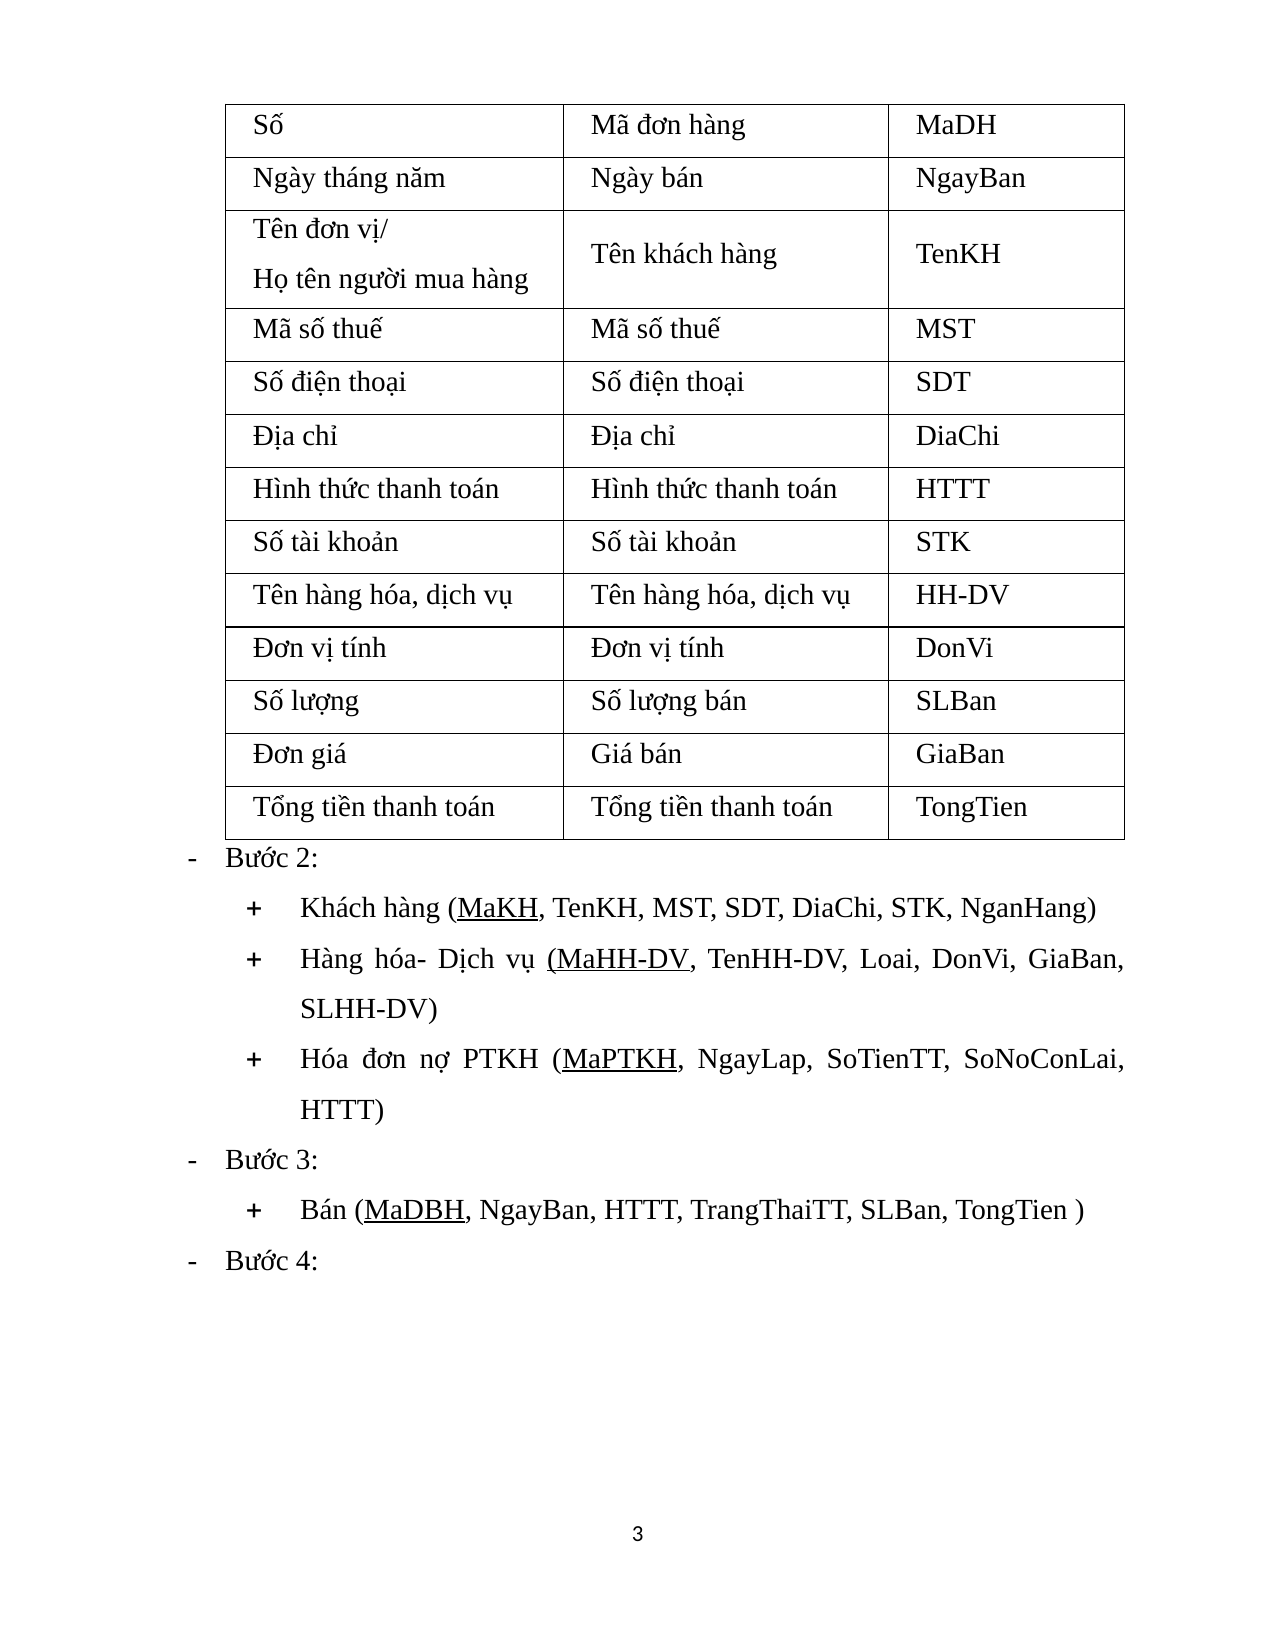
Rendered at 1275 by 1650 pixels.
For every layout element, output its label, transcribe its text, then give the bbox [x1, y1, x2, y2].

table_cell TenKH [889, 211, 1124, 308]
table_cell Số lượng bán [564, 681, 888, 733]
table_cell Mã đơn hàng [564, 105, 888, 157]
table_cell HTTT [889, 468, 1124, 520]
table_cell Số điện thoại [226, 362, 563, 414]
table_cell Mã số thuế [564, 309, 888, 361]
table_cell NgayBan [889, 158, 1124, 210]
table_cell Mã số thuế [226, 309, 563, 361]
table_cell Ngày tháng năm [226, 158, 563, 210]
table_cell Tên khách hàng [564, 211, 888, 308]
table_cell Hình thức thanh toán [564, 468, 888, 520]
table_cell Tổng tiền thanh toán [226, 787, 563, 839]
table_cell MST [889, 309, 1124, 361]
list Bước 3: [187, 1142, 1125, 1176]
table_cell Số điện thoại [564, 362, 888, 414]
list Bán (MaDBH, NgayBan, HTTT, TrangThaiTT, SLBan, TongTien ) [262, 1192, 1125, 1226]
table_cell Tên hàng hóa, dịch vụ [564, 574, 888, 626]
table_cell Địa chỉ [564, 415, 888, 467]
table_cell HH-DV [889, 574, 1124, 626]
table_cell Số tài khoản [564, 521, 888, 573]
list Khách hàng (MaKH, TenKH, MST, SDT, DiaChi, STK, NganHang) [262, 890, 1125, 924]
table_cell Hình thức thanh toán [226, 468, 563, 520]
table_cell GiaBan [889, 734, 1124, 786]
list Hàng hóa- Dịch vụ (MaHH-DV, TenHH-DV, Loai, DonVi, GiaBan, SLHH-DV) [262, 941, 1125, 1025]
list Bước 2: [187, 840, 1125, 873]
table_cell STK [889, 521, 1124, 573]
table_cell Tổng tiền thanh toán [564, 787, 888, 839]
list Hóa đơn nợ PTKH (MaPTKH, NgayLap, SoTienTT, SoNoConLai, HTTT) [262, 1041, 1125, 1125]
table_cell Số [226, 105, 563, 157]
table_cell Địa chỉ [226, 415, 563, 467]
table_cell Đơn vị tính [564, 628, 888, 679]
table_cell Số tài khoản [226, 521, 563, 573]
table_cell SDT [889, 362, 1124, 414]
table_cell DonVi [889, 628, 1124, 679]
table_cell Tên hàng hóa, dịch vụ [226, 574, 563, 626]
table_cell Tên đơn vị/ Họ tên người mua hàng [226, 211, 563, 308]
table_cell MaDH [889, 105, 1124, 157]
table_cell Đơn vị tính [226, 628, 563, 679]
table_cell TongTien [889, 787, 1124, 839]
table_cell Ngày bán [564, 158, 888, 210]
table_cell DiaChi [889, 415, 1124, 467]
table_cell SLBan [889, 681, 1124, 733]
table_cell Số lượng [226, 681, 563, 733]
table_cell Đơn giá [226, 734, 563, 786]
list Bước 4: [187, 1243, 1125, 1276]
table_cell Giá bán [564, 734, 888, 786]
